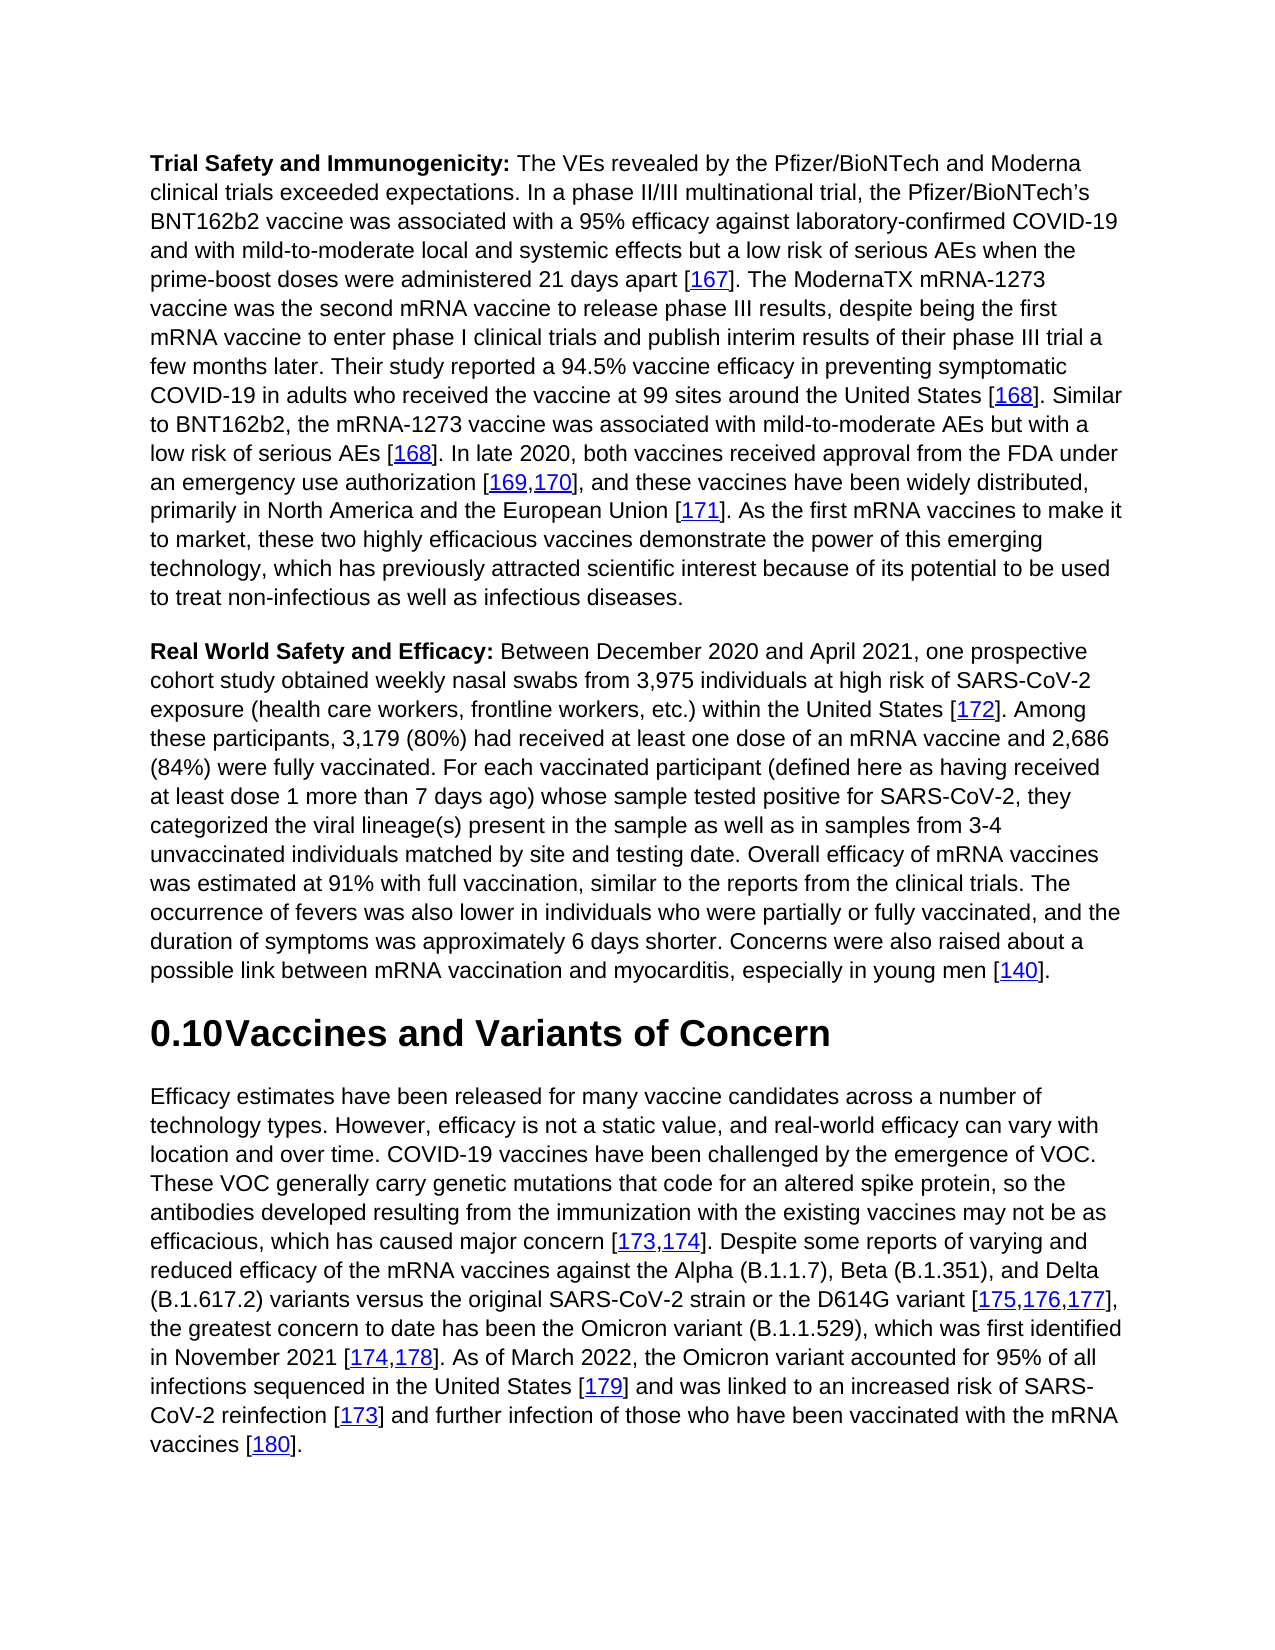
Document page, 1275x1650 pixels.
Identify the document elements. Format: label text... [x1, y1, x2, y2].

text Trial Safety and Immunogenicity: The VEs revealed by the Pfizer/BioNTech and Moderna clinical trials exceeded expectations. In a phase II/III multinational trial, the Pfizer/BioNTech’s BNT162b2 vaccine was associated with a 95% efficacy against laboratory-confirmed COVID-19 and with mild-to-moderate local and systemic effects but a low risk of serious AEs when the prime-boost doses were administered 21 days apart [167]. The ModernaTX mRNA-1273 vaccine was the second mRNA vaccine to release phase III results, despite being the first mRNA vaccine to enter phase I clinical trials and publish interim results of their phase III trial a few months later. Their study reported a 94.5% vaccine efficacy in preventing symptomatic COVID-19 in adults who received the vaccine at 99 sites around the United States [168]. Similar to BNT162b2, the mRNA-1273 vaccine was associated with mild-to-moderate AEs but with a low risk of serious AEs [168]. In late 2020, both vaccines received approval from the FDA under an emergency use authorization [169,170], and these vaccines have been widely distributed, primarily in North America and the European Union [171]. As the first mRNA vaccines to make it to market, these two highly efficacious vaccines demonstrate the power of this emerging technology, which has previously attracted scientific interest because of its potential to be used to treat non-infectious as well as infectious diseases. [150, 150, 1125, 611]
subtitle 0.10 Vaccines and Variants of Concern [150, 1011, 1125, 1054]
text Efficacy estimates have been released for many vaccine candidates across a number of technology types. However, efficacy is not a static value, and real-world efficacy can vary with location and over time. COVID-19 vaccines have been challenged by the emergence of VOC. These VOC generally carry genetic mutations that code for an altered spike protein, so the antibodies developed resulting from the immunization with the existing vaccines may not be as efficacious, which has caused major concern [173,174]. Despite some reports of varying and reduced efficacy of the mRNA vaccines against the Alpha (B.1.1.7), Beta (B.1.351), and Delta (B.1.617.2) variants versus the original SARS-CoV-2 strain or the D614G variant [175,176,177], the greatest concern to date has been the Omicron variant (B.1.1.529), which was first identified in November 2021 [174,178]. As of March 2022, the Omicron variant accounted for 95% of all infections sequenced in the United States [179] and was linked to an increased risk of SARS-CoV-2 reinfection [173] and further infection of those who have been vaccinated with the mRNA vaccines [180]. [150, 1083, 1125, 1457]
text Real World Safety and Efficacy: Between December 2020 and April 2021, one prospective cohort study obtained weekly nasal swabs from 3,975 individuals at high risk of SARS-CoV-2 exposure (health care workers, frontline workers, etc.) within the United States [172]. Among these participants, 3,179 (80%) had received at least one dose of an mRNA vaccine and 2,686 (84%) were fully vaccinated. For each vaccinated participant (defined here as having received at least dose 1 more than 7 days ago) whose sample tested positive for SARS-CoV-2, they categorized the viral lineage(s) present in the sample as well as in samples from 3-4 unvaccinated individuals matched by site and testing date. Overall efficacy of mRNA vaccines was estimated at 91% with full vaccination, similar to the reports from the clinical trials. The occurrence of fevers was also lower in individuals who were partially or fully vaccinated, and the duration of symptoms was approximately 6 days shorter. Concerns were also raised about a possible link between mRNA vaccination and myocarditis, especially in young men [140]. [150, 638, 1125, 983]
